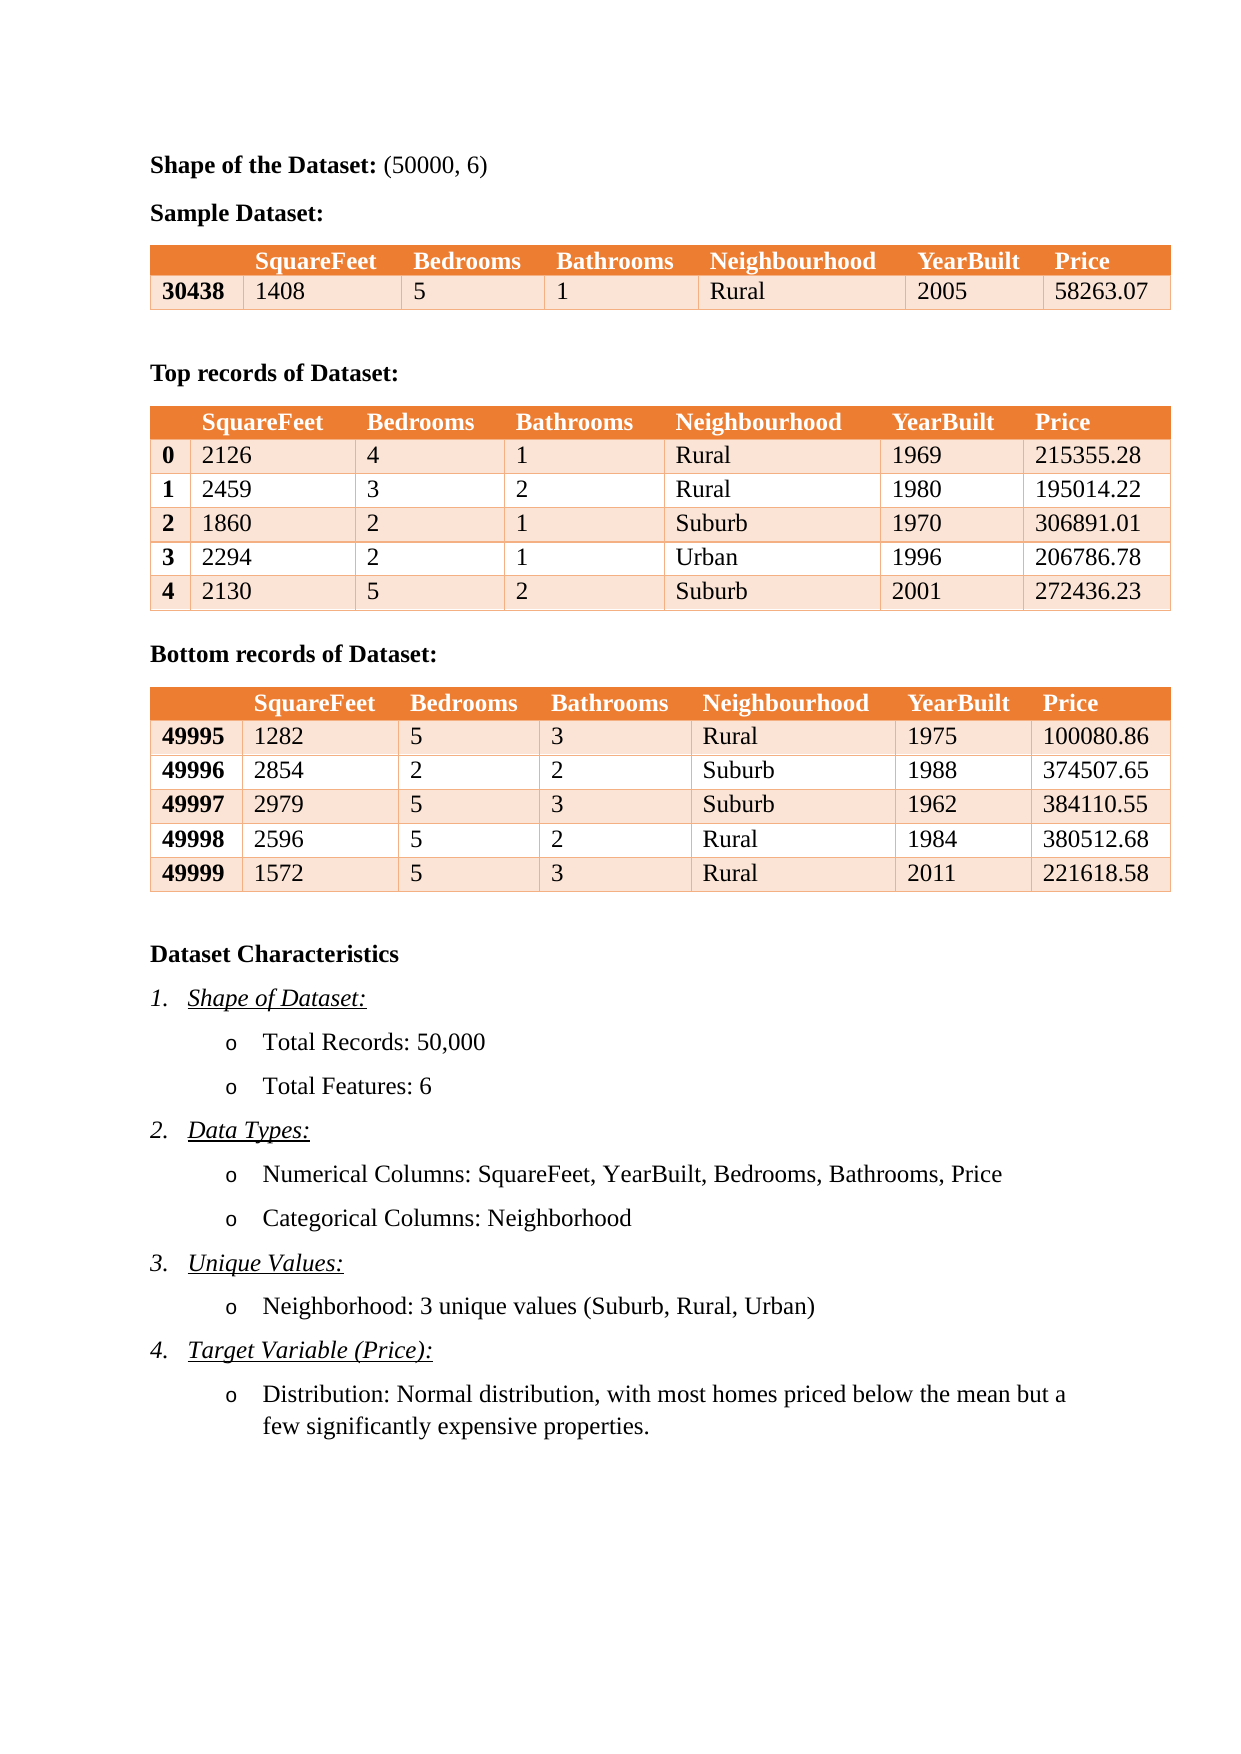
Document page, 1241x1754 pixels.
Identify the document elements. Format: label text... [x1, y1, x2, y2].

table_cell 206786.78 [1024, 543, 1170, 575]
table_cell 2001 [881, 576, 1023, 609]
table_cell 215355.28 [1024, 440, 1170, 473]
list Distribution: Normal distribution, with most homes priced below the mean but a few significantly expensive properties. [225, 1379, 1090, 1440]
table_header Bathrooms [505, 407, 664, 439]
table_header SquareFeet [244, 246, 401, 275]
text Bottom records of Dataset: [150, 639, 1090, 668]
table_cell 306891.01 [1024, 508, 1170, 541]
table_cell 49997 [151, 790, 242, 823]
table_cell Suburb [665, 508, 880, 541]
table_header Bedrooms [402, 246, 544, 275]
list Numerical Columns: SquareFeet, YearBuilt, Bedrooms, Bathrooms, Price [225, 1159, 1090, 1188]
table_cell 2596 [243, 824, 398, 857]
table_cell 1 [151, 474, 190, 507]
table_cell 2130 [191, 576, 355, 609]
table_cell 2 [505, 474, 664, 507]
table_header Price [1024, 407, 1170, 439]
table_cell 3 [540, 721, 691, 754]
list Data Types: [150, 1115, 1090, 1144]
table_cell 272436.23 [1024, 576, 1170, 609]
table_cell 0 [151, 440, 190, 473]
table_cell 100080.86 [1032, 721, 1170, 754]
table_header Bedrooms [399, 688, 539, 720]
table_cell 2 [505, 576, 664, 609]
table_header Neighbourhood [692, 688, 895, 720]
table_cell 2 [151, 508, 190, 541]
table_cell 3 [540, 858, 691, 891]
table_cell 5 [399, 790, 539, 823]
table_cell Rural [665, 440, 880, 473]
table_header Bathrooms [545, 246, 698, 275]
table_header Bedrooms [356, 407, 504, 439]
list Neighborhood: 3 unique values (Suburb, Rural, Urban) [225, 1291, 1090, 1321]
table_cell 4 [151, 576, 190, 609]
table_cell 1962 [896, 790, 1031, 823]
table_cell 1 [505, 440, 664, 473]
table_cell Suburb [665, 576, 880, 609]
table_cell Suburb [692, 790, 895, 823]
table_cell Suburb [692, 756, 895, 788]
table_cell 384110.55 [1032, 790, 1170, 823]
table_cell 2 [540, 824, 691, 857]
table_cell 49996 [151, 756, 242, 788]
table_header Bathrooms [540, 688, 691, 720]
table_cell 1408 [244, 276, 401, 309]
table_header [151, 688, 242, 720]
table_cell 5 [402, 276, 544, 309]
table_cell 2 [399, 756, 539, 788]
table_cell 1988 [896, 756, 1031, 788]
text Shape of the Dataset: (50000, 6) [150, 150, 1090, 179]
list Total Records: 50,000 [225, 1027, 1090, 1056]
list Unique Values: [150, 1248, 1090, 1276]
table_cell 2 [356, 543, 504, 575]
table_cell 2 [540, 756, 691, 788]
table_cell 1980 [881, 474, 1023, 507]
table_cell 3 [356, 474, 504, 507]
table_cell 1 [505, 543, 664, 575]
table_cell 2 [356, 508, 504, 541]
list Categorical Columns: Neighborhood [225, 1203, 1090, 1233]
table_cell 1975 [896, 721, 1031, 754]
table_header SquareFeet [191, 407, 355, 439]
table_cell Rural [692, 858, 895, 891]
text Top records of Dataset: [150, 358, 1090, 387]
text Dataset Characteristics [150, 939, 1090, 968]
list Target Variable (Price): [150, 1336, 1090, 1364]
table_cell Rural [692, 824, 895, 857]
table_cell 3 [151, 543, 190, 575]
table_cell 58263.07 [1044, 276, 1170, 309]
table_header Neighbourhood [699, 246, 905, 275]
table_header [151, 246, 243, 275]
list Total Features: 6 [225, 1071, 1090, 1101]
table_header SquareFeet [243, 688, 398, 720]
table_cell 49995 [151, 721, 242, 754]
table_cell 1282 [243, 721, 398, 754]
table_cell 5 [356, 576, 504, 609]
table_cell 5 [399, 721, 539, 754]
table_cell Rural [692, 721, 895, 754]
table_header YearBuilt [906, 246, 1043, 275]
table_cell 1 [545, 276, 698, 309]
table_cell 1970 [881, 508, 1023, 541]
table_cell 1984 [896, 824, 1031, 857]
table_cell Rural [699, 276, 905, 309]
table_cell 1572 [243, 858, 398, 891]
table_cell 1 [505, 508, 664, 541]
table_cell 195014.22 [1024, 474, 1170, 507]
table_header Neighbourhood [665, 407, 880, 439]
table_cell 2979 [243, 790, 398, 823]
table_cell 3 [540, 790, 691, 823]
table_cell 2459 [191, 474, 355, 507]
table_cell 1860 [191, 508, 355, 541]
table_cell 2011 [896, 858, 1031, 891]
table_header [151, 407, 190, 439]
table_cell 2126 [191, 440, 355, 473]
table_cell 380512.68 [1032, 824, 1170, 857]
table_cell 374507.65 [1032, 756, 1170, 788]
table_header Price [1044, 246, 1170, 275]
table_cell 2294 [191, 543, 355, 575]
table_cell Urban [665, 543, 880, 575]
table_cell 1996 [881, 543, 1023, 575]
table_cell 5 [399, 858, 539, 891]
table_cell Rural [665, 474, 880, 507]
table_header Price [1032, 688, 1170, 720]
table_cell 49999 [151, 858, 242, 891]
table_header YearBuilt [881, 407, 1023, 439]
table_cell 49998 [151, 824, 242, 857]
table_cell 1969 [881, 440, 1023, 473]
text Sample Dataset: [150, 198, 1090, 226]
table_cell 5 [399, 824, 539, 857]
table_cell 4 [356, 440, 504, 473]
table_cell 2854 [243, 756, 398, 788]
list Shape of Dataset: [150, 983, 1090, 1012]
table_cell 30438 [151, 276, 243, 309]
table_cell 2005 [906, 276, 1043, 309]
table_header YearBuilt [896, 688, 1031, 720]
table_cell 221618.58 [1032, 858, 1170, 891]
